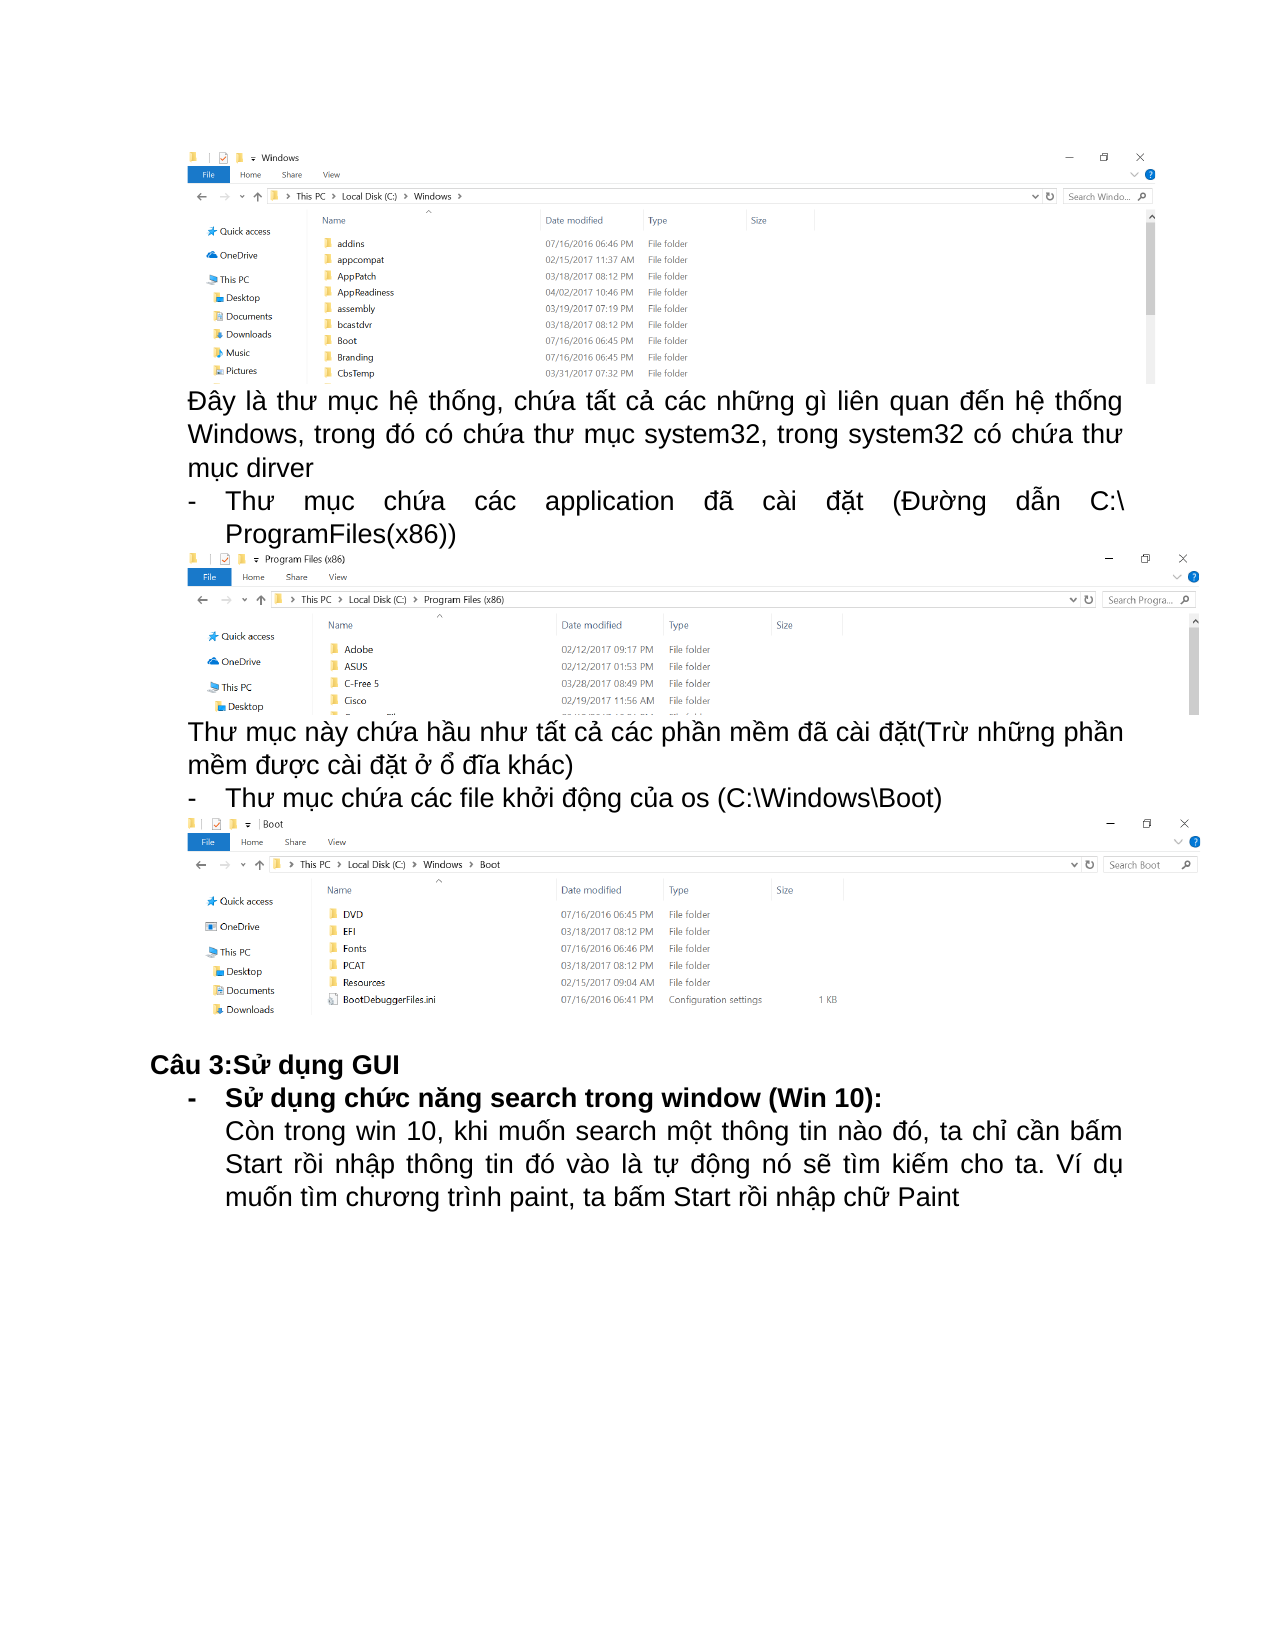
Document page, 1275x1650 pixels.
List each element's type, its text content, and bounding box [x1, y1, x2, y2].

picture [187, 150, 1155, 384]
list Thư mục chứa các application đã cài đặt (Đường dẫn C:\ProgramFiles(x86)) [187, 485, 1125, 549]
picture [187, 551, 1199, 715]
text Còn trong win 10, khi muốn search một thông tin nào đó, ta chỉ cần bấm Start rồi nhập thông tin đó vào là tự động nó sẽ tìm kiếm cho ta. Ví dụ muốn tìm chương trình paint, ta bấm Start rồi nhập chữ Paint [225, 1115, 1125, 1213]
list Sử dụng chức năng search trong window (Win 10): [187, 1082, 1125, 1113]
text Thư mục này chứa hầu như tất cả các phần mềm đã cài đặt(Trừ những phần mềm được cài đặt ở ổ đĩa khác) [187, 716, 1125, 781]
text Đây là thư mục hệ thống, chứa tất cả các những gì liên quan đến hệ thống Windows, trong đó có chứa thư mục system32, trong system32 có chứa thư mục dirver [187, 385, 1125, 483]
text Câu 3:Sử dụng GUI [150, 1049, 1125, 1080]
picture [187, 815, 1200, 1015]
list Thư mục chứa các file khởi động của os (C:\Windows\Boot) [187, 782, 1125, 814]
